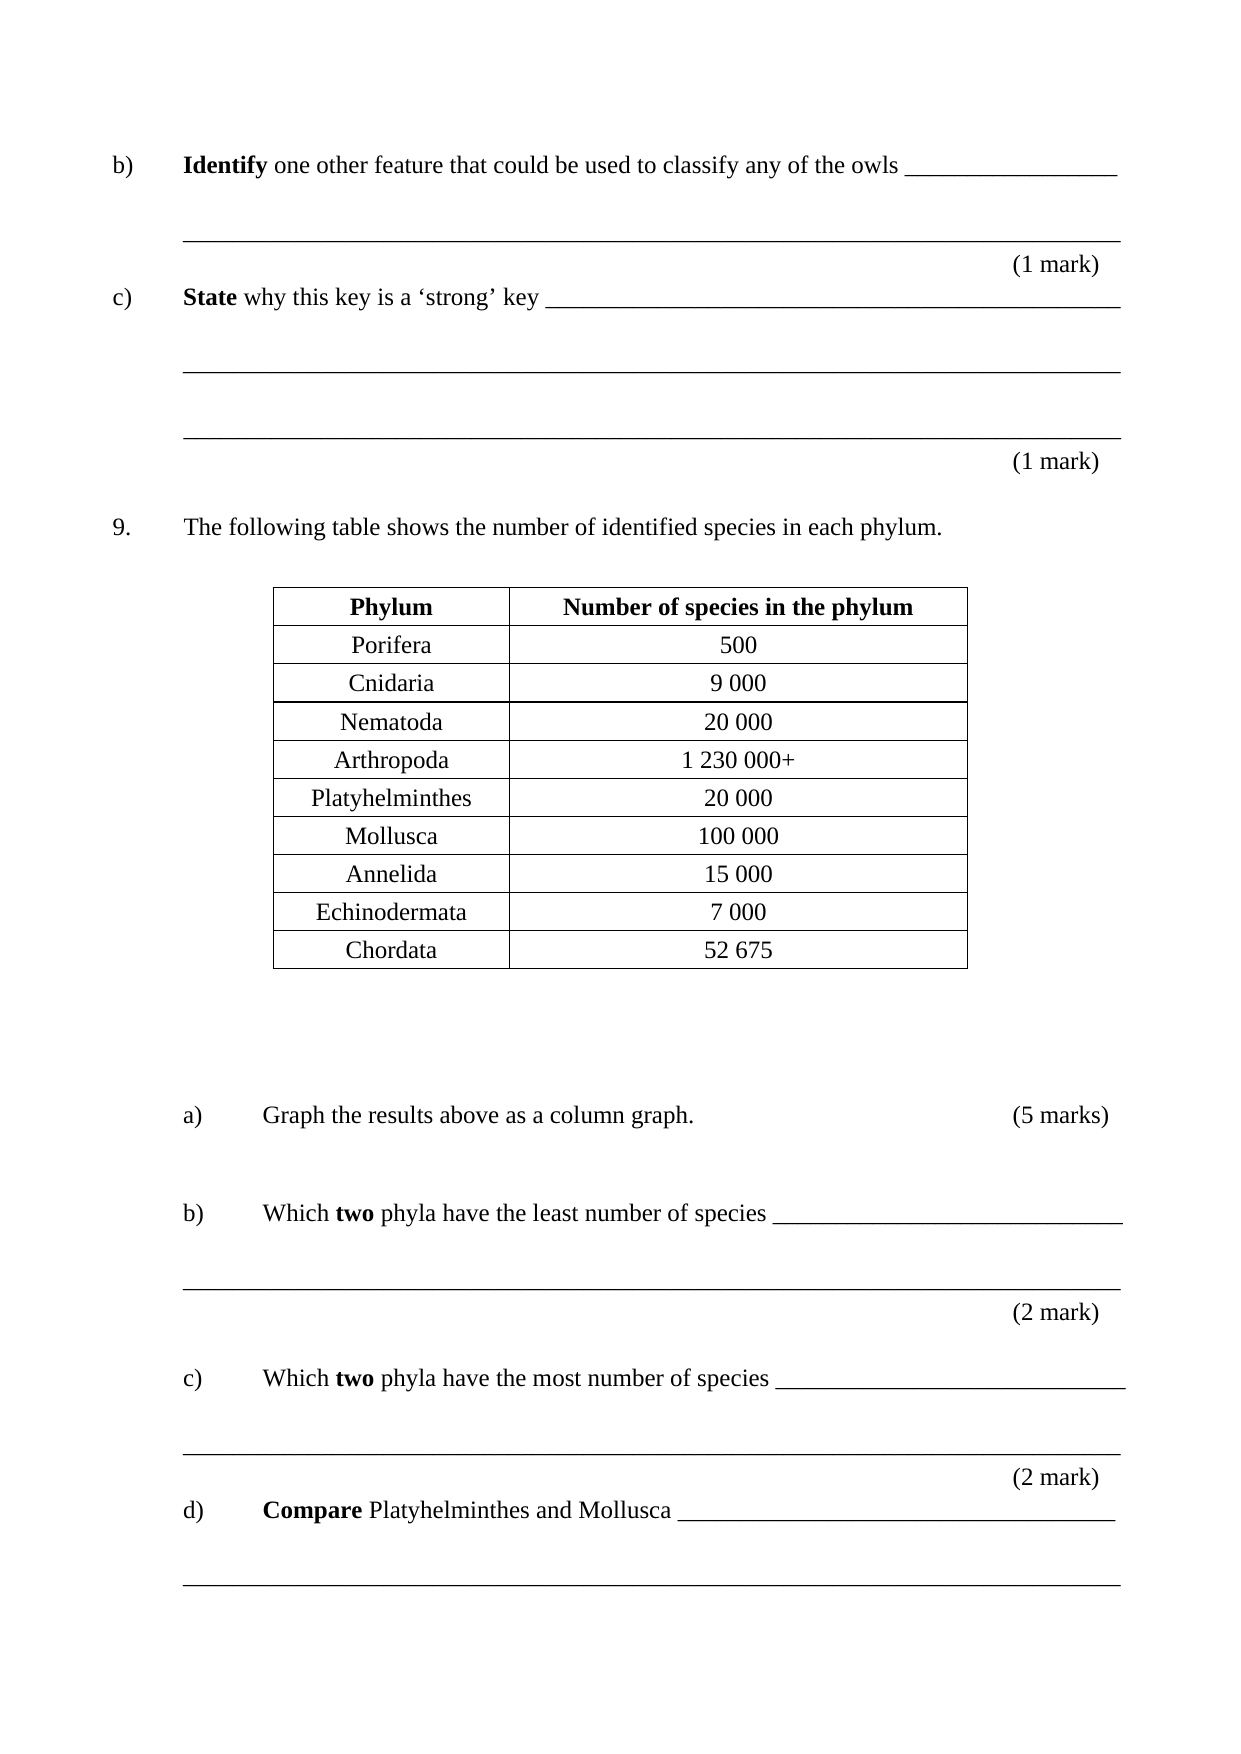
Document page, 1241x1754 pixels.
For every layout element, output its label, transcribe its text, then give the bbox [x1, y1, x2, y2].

table_cell 500 [510, 626, 967, 663]
table_cell Echinodermata [274, 893, 509, 930]
table_cell Platyhelminthes [274, 779, 509, 816]
text ___________________________________________________________________________ [112, 1264, 1128, 1293]
text c) Which two phyla have the most number of species ____________________________ [112, 1363, 1128, 1392]
text b) Which two phyla have the least number of species ____________________________ [112, 1198, 1128, 1227]
table_cell 9 000 [510, 664, 967, 701]
text (1 mark) [117, 446, 1128, 475]
text ___________________________________________________________________________ [112, 347, 1128, 376]
table_cell 100 000 [510, 817, 967, 854]
text a) Graph the results above as a column graph. (5 marks) [112, 1100, 1128, 1128]
table_cell Porifera [274, 626, 509, 663]
table_cell 52 675 [510, 931, 967, 968]
table_cell 7 000 [510, 893, 967, 930]
text b) Identify one other feature that could be used to classify any of the owls _________________ [112, 150, 1128, 179]
table_cell Cnidaria [274, 664, 509, 701]
table_cell 20 000 [510, 703, 967, 739]
text (2 mark) [112, 1297, 1128, 1326]
table_cell Chordata [274, 931, 509, 968]
text d) Compare Platyhelminthes and Mollusca ___________________________________ [112, 1495, 1128, 1523]
table_cell Annelida [274, 855, 509, 892]
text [112, 1561, 1128, 1589]
table_cell Arthropoda [274, 741, 509, 778]
table_cell 20 000 [510, 779, 967, 816]
text 9. The following table shows the number of identified species in each phylum. [112, 512, 1128, 541]
text (1 mark) [112, 249, 1128, 277]
text ___________________________________________________________________________ [112, 216, 1128, 244]
table_cell Nematoda [274, 703, 509, 739]
table_cell 1 230 000+ [510, 741, 967, 778]
text (2 mark) [112, 1462, 1128, 1491]
table_cell Mollusca [274, 817, 509, 854]
text ___________________________________________________________________________ [117, 413, 1128, 442]
text c) State why this key is a ‘strong’ key ______________________________________________ [112, 282, 1128, 310]
table_header Number of species in the phylum [510, 588, 967, 625]
table_cell 15 000 [510, 855, 967, 892]
table_header Phylum [274, 588, 509, 625]
text ___________________________________________________________________________ [112, 1429, 1128, 1458]
